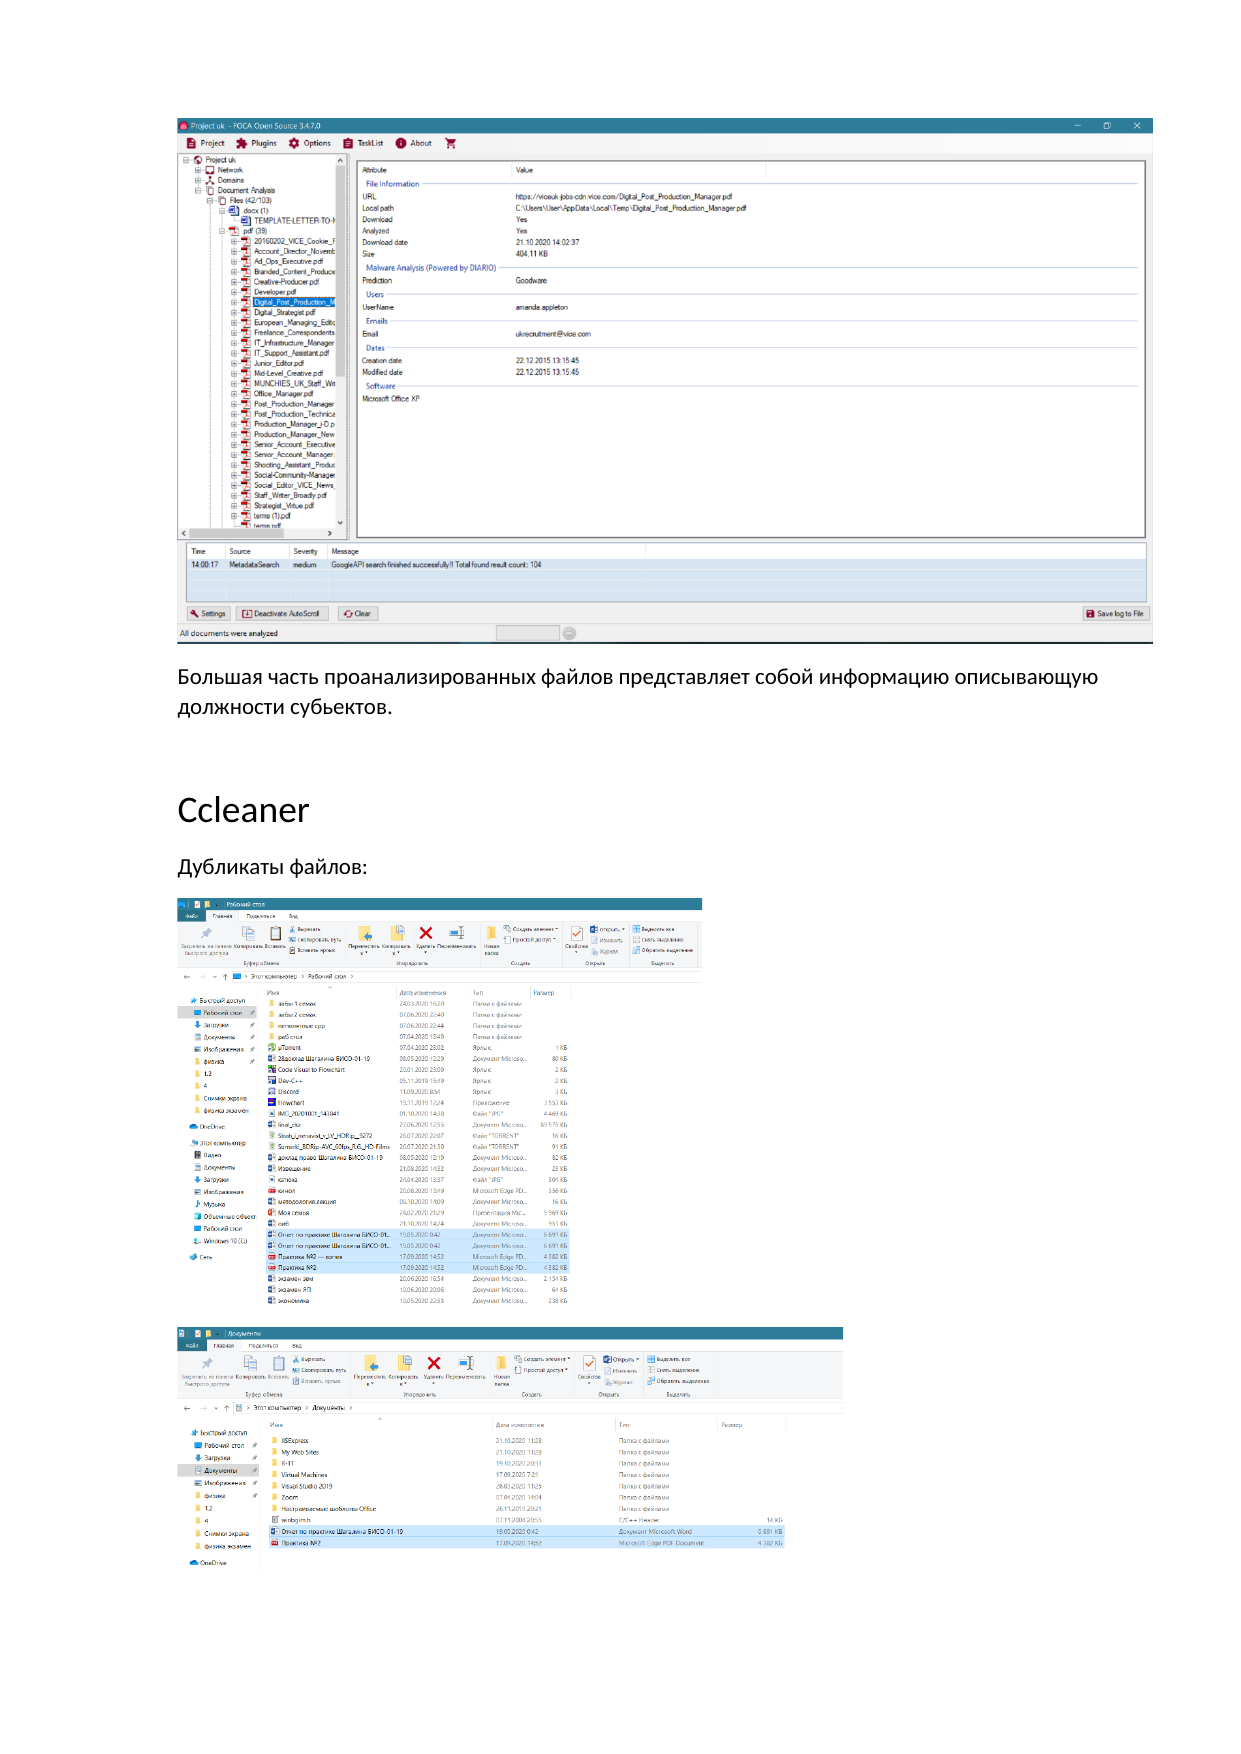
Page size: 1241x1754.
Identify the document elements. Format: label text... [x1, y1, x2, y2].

picture [177, 118, 1153, 644]
text Большая часть проанализированных файлов представляет собой информацию описывающую должности субьектов. [177, 662, 1152, 720]
picture [177, 1327, 844, 1573]
text Дубликаты файлов: [177, 852, 1152, 880]
text Ccleaner [177, 786, 1152, 832]
picture [177, 898, 703, 1309]
